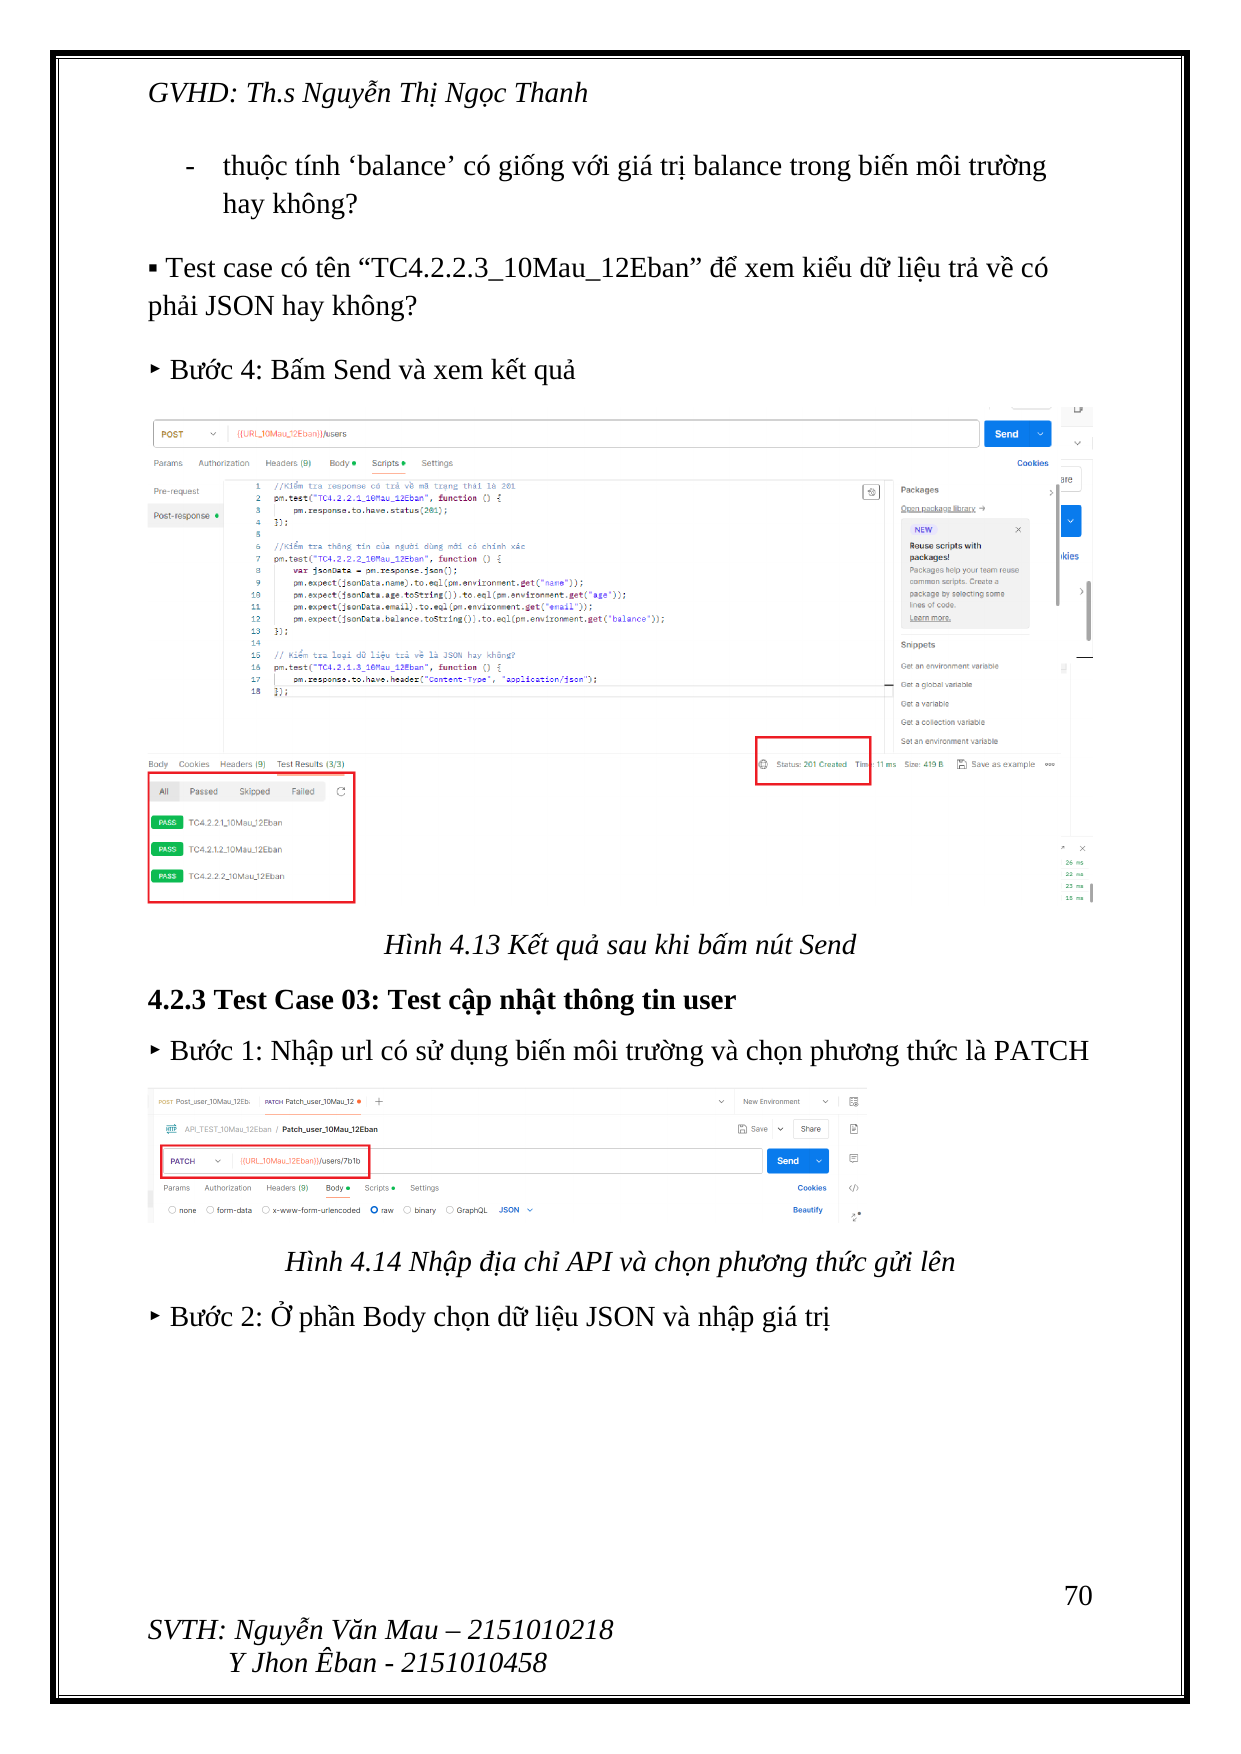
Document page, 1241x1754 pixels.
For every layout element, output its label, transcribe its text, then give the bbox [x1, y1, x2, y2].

text ▪ Test case có tên “TC4.2.2.3_10Mau_12Eban” để xem kiểu dữ liệu trả về có phải JSON hay không? [148, 250, 1092, 322]
picture [147, 1087, 868, 1223]
text ‣ Bước 1: Nhập url có sử dụng biến môi trường và chọn phương thức là PATCH [148, 1033, 1092, 1066]
text Hình 4.13 Kết quả sau khi bấm nút Send [148, 927, 1092, 961]
picture [147, 407, 1093, 906]
text ‣ Bước 2: Ở phần Body chọn dữ liệu JSON và nhập giá trị [148, 1299, 1092, 1333]
subtitle 4.2.3 Test Case 03: Test cập nhật thông tin user [148, 982, 1092, 1016]
text Hình 4.14 Nhập địa chỉ API và chọn phương thức gửi lên [148, 1244, 1092, 1277]
list thuộc tính ‘balance’ có giống với giá trị balance trong biến môi trường hay không? [185, 148, 1092, 220]
text ‣ Bước 4: Bấm Send và xem kết quả [148, 352, 1092, 385]
